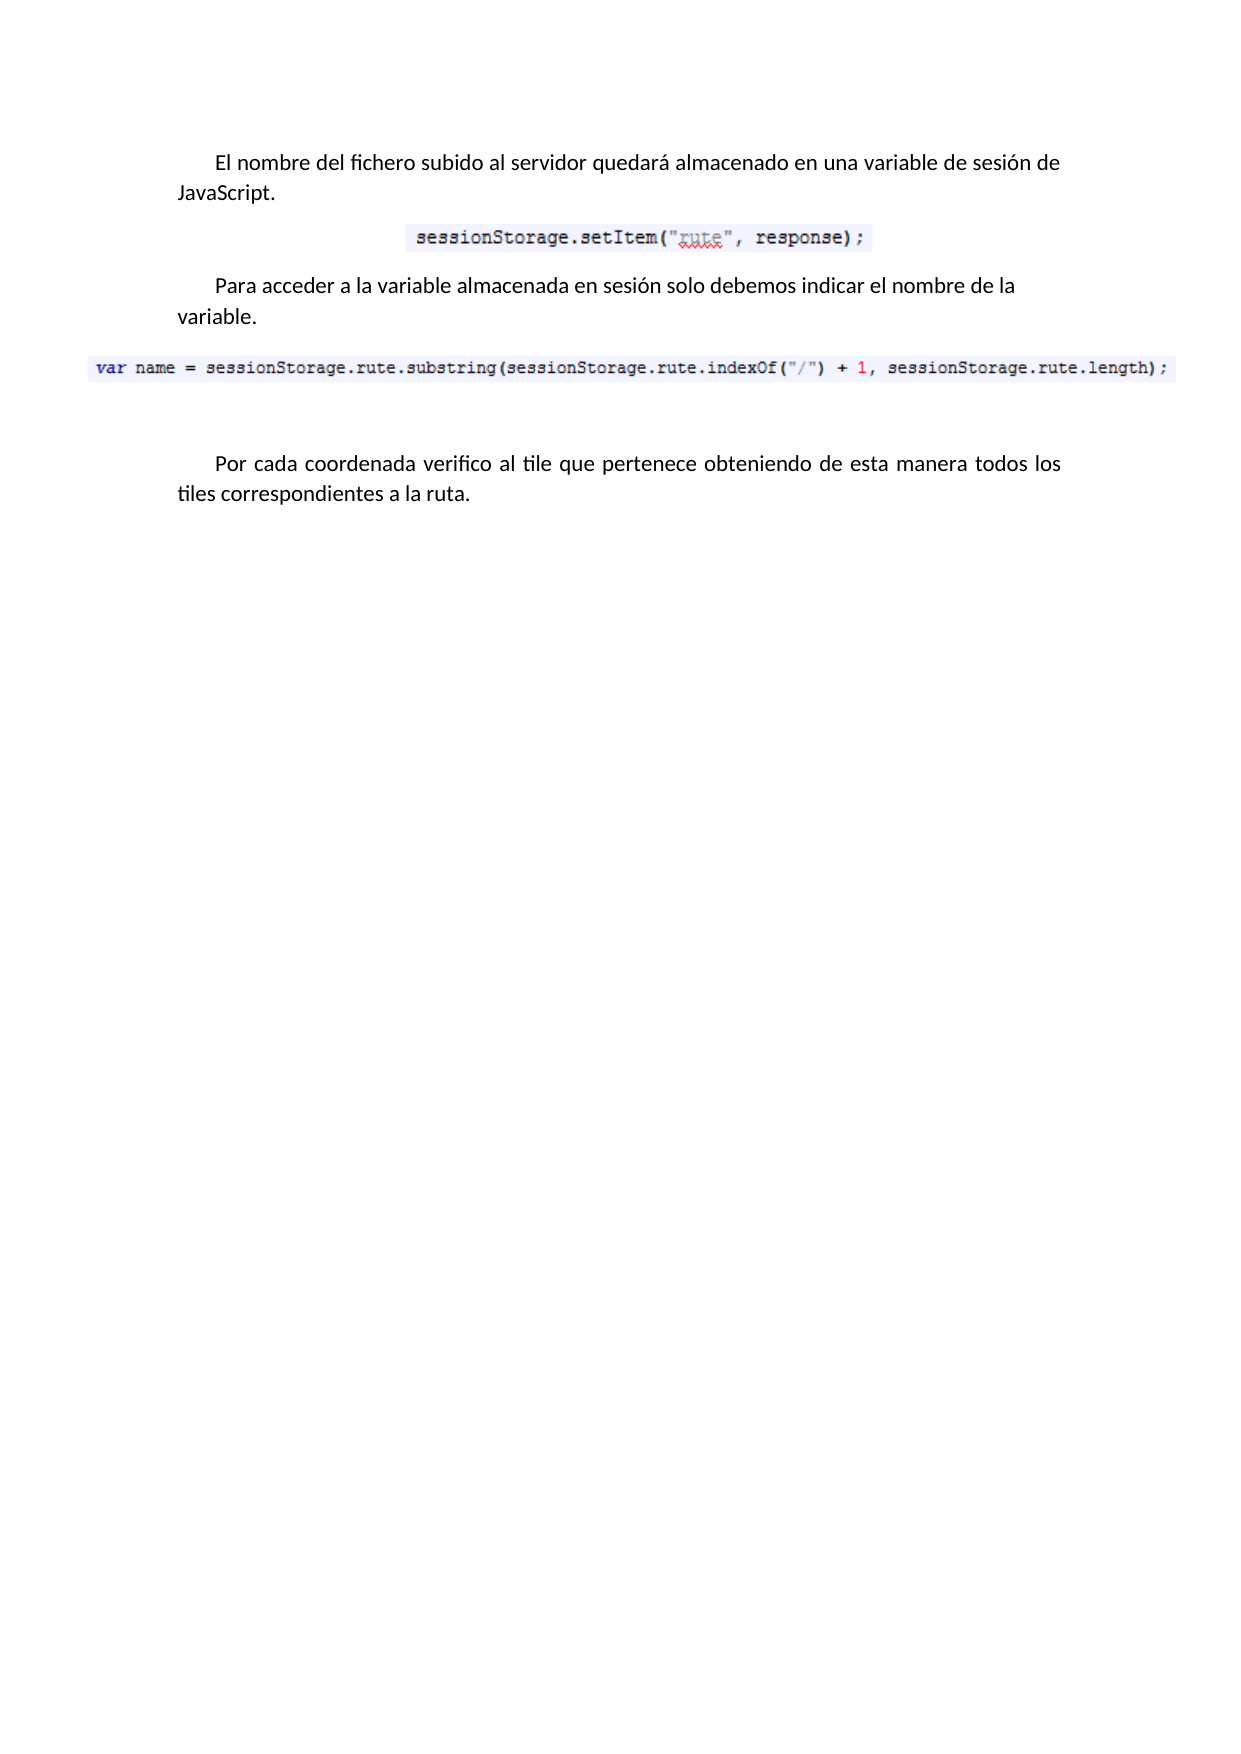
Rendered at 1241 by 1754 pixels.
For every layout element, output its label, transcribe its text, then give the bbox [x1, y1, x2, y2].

picture [87, 356, 1177, 382]
text El nombre del fichero subido al servidor quedará almacenado en una variable de sesión de JavaScript. [177, 148, 1063, 206]
text Por cada coordenada verifico al tile que pertenece obteniendo de esta manera todos los tiles correspondientes a la ruta. [177, 449, 1063, 507]
picture [405, 224, 873, 252]
text Para acceder a la variable almacenada en sesión solo debemos indicar el nombre de la variable. [177, 272, 1063, 330]
